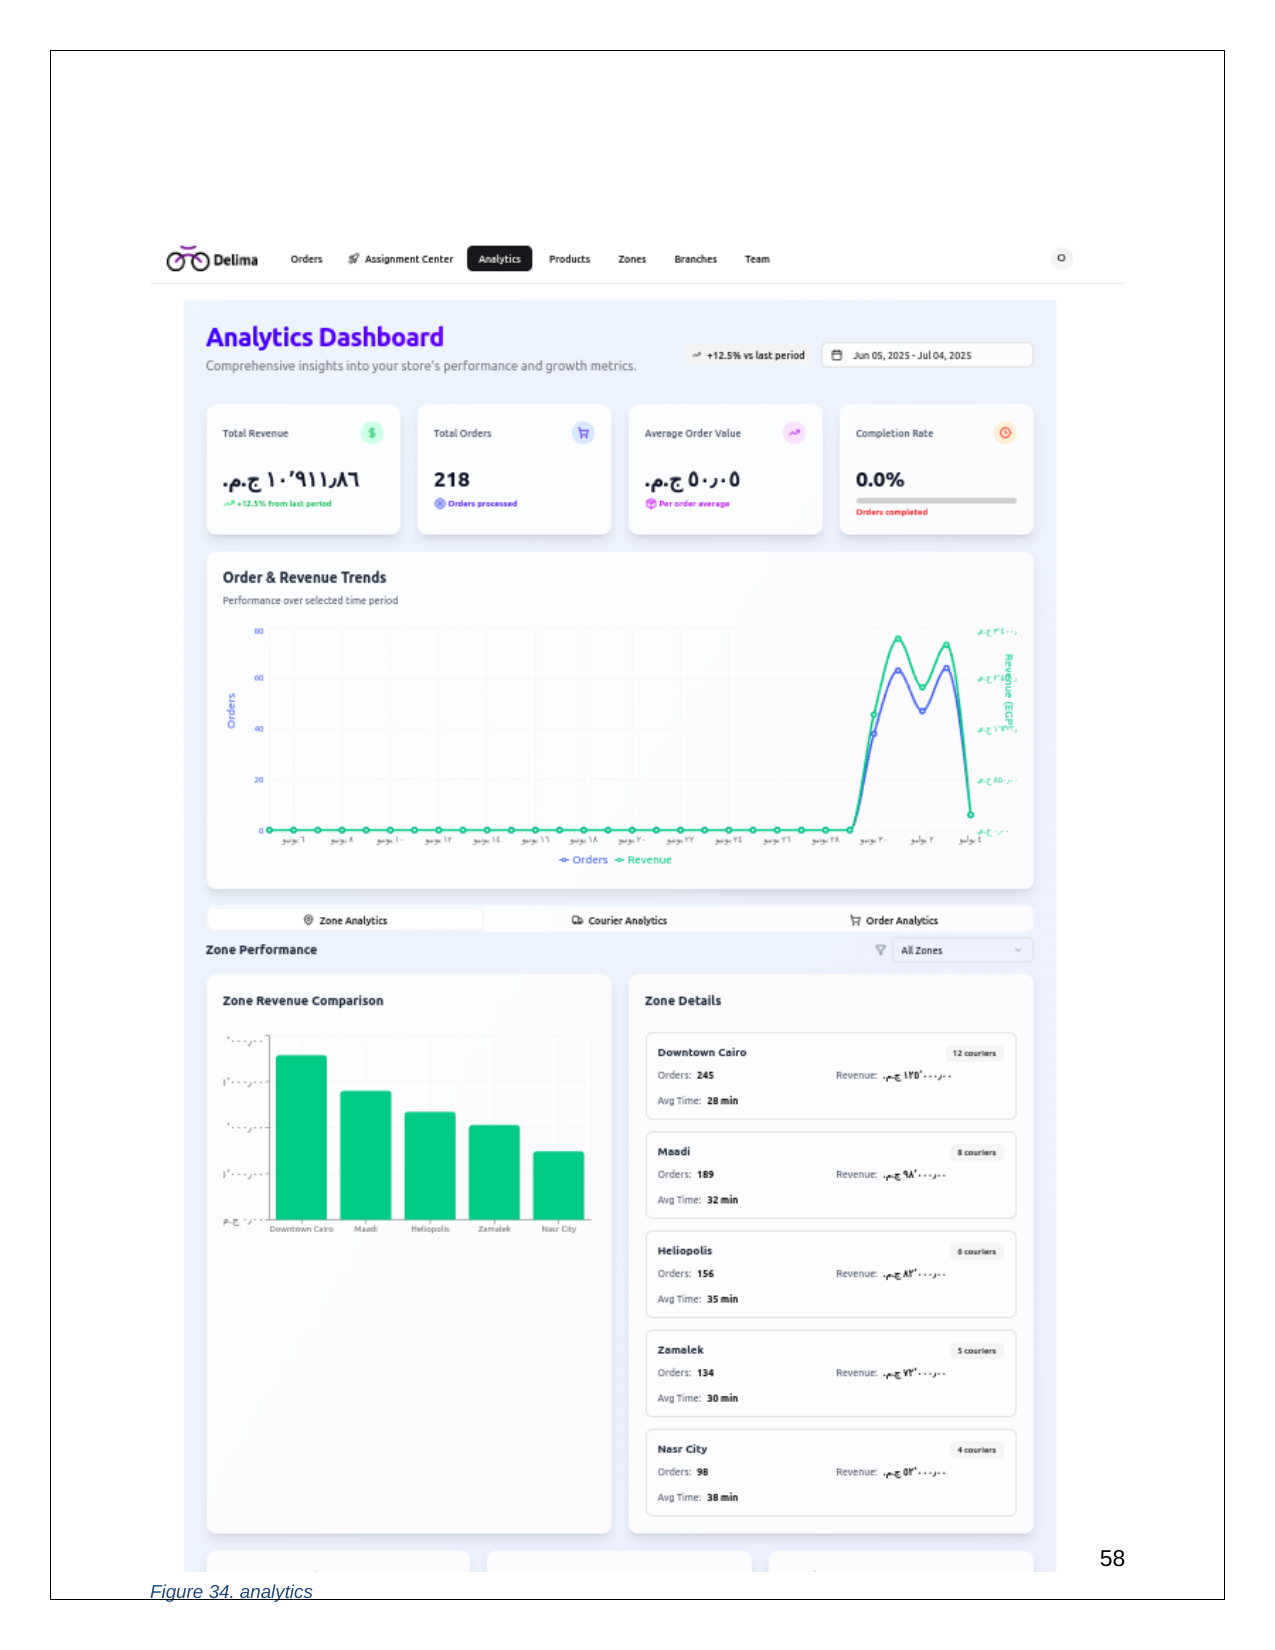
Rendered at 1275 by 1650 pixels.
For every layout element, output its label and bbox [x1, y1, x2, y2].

picture [150, 236, 1125, 1572]
